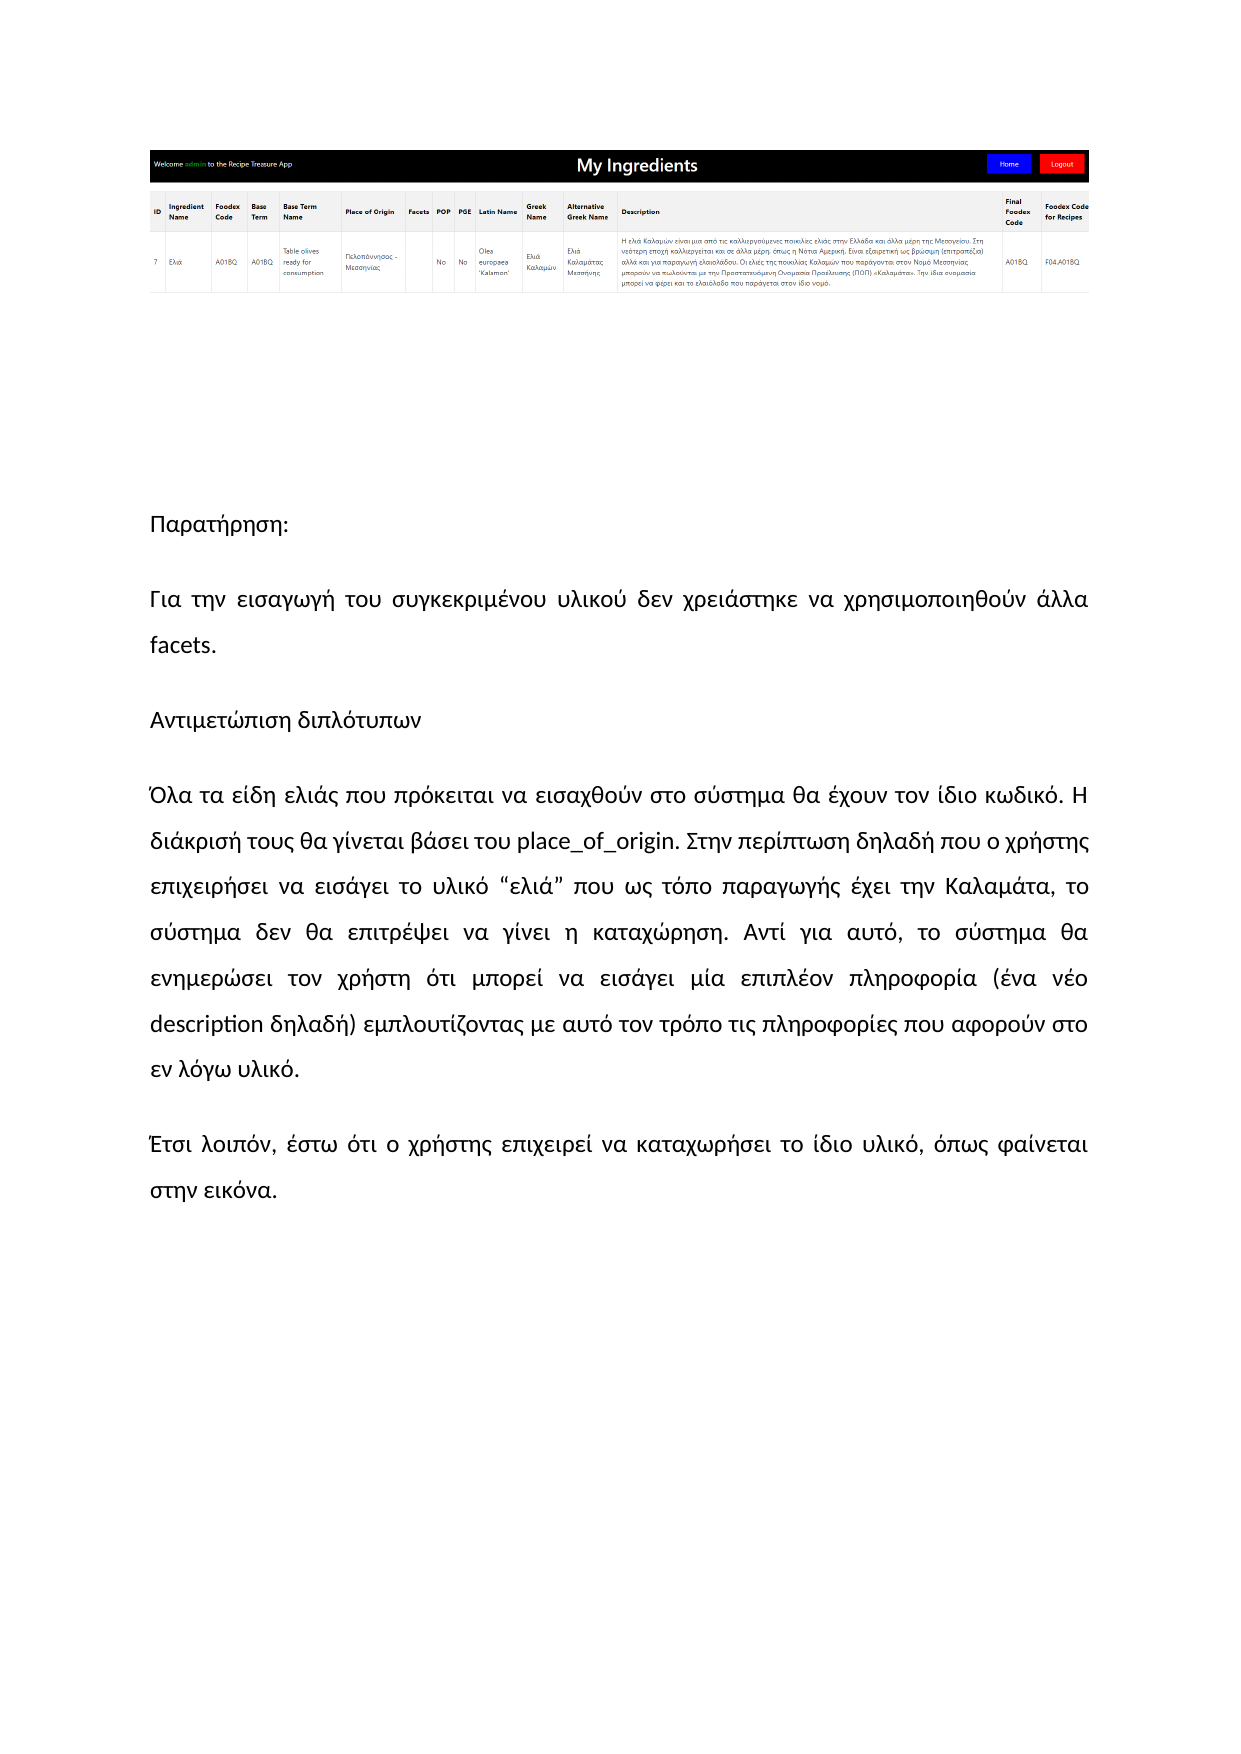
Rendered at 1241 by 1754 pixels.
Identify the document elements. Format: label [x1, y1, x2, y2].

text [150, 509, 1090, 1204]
picture [150, 150, 1089, 463]
